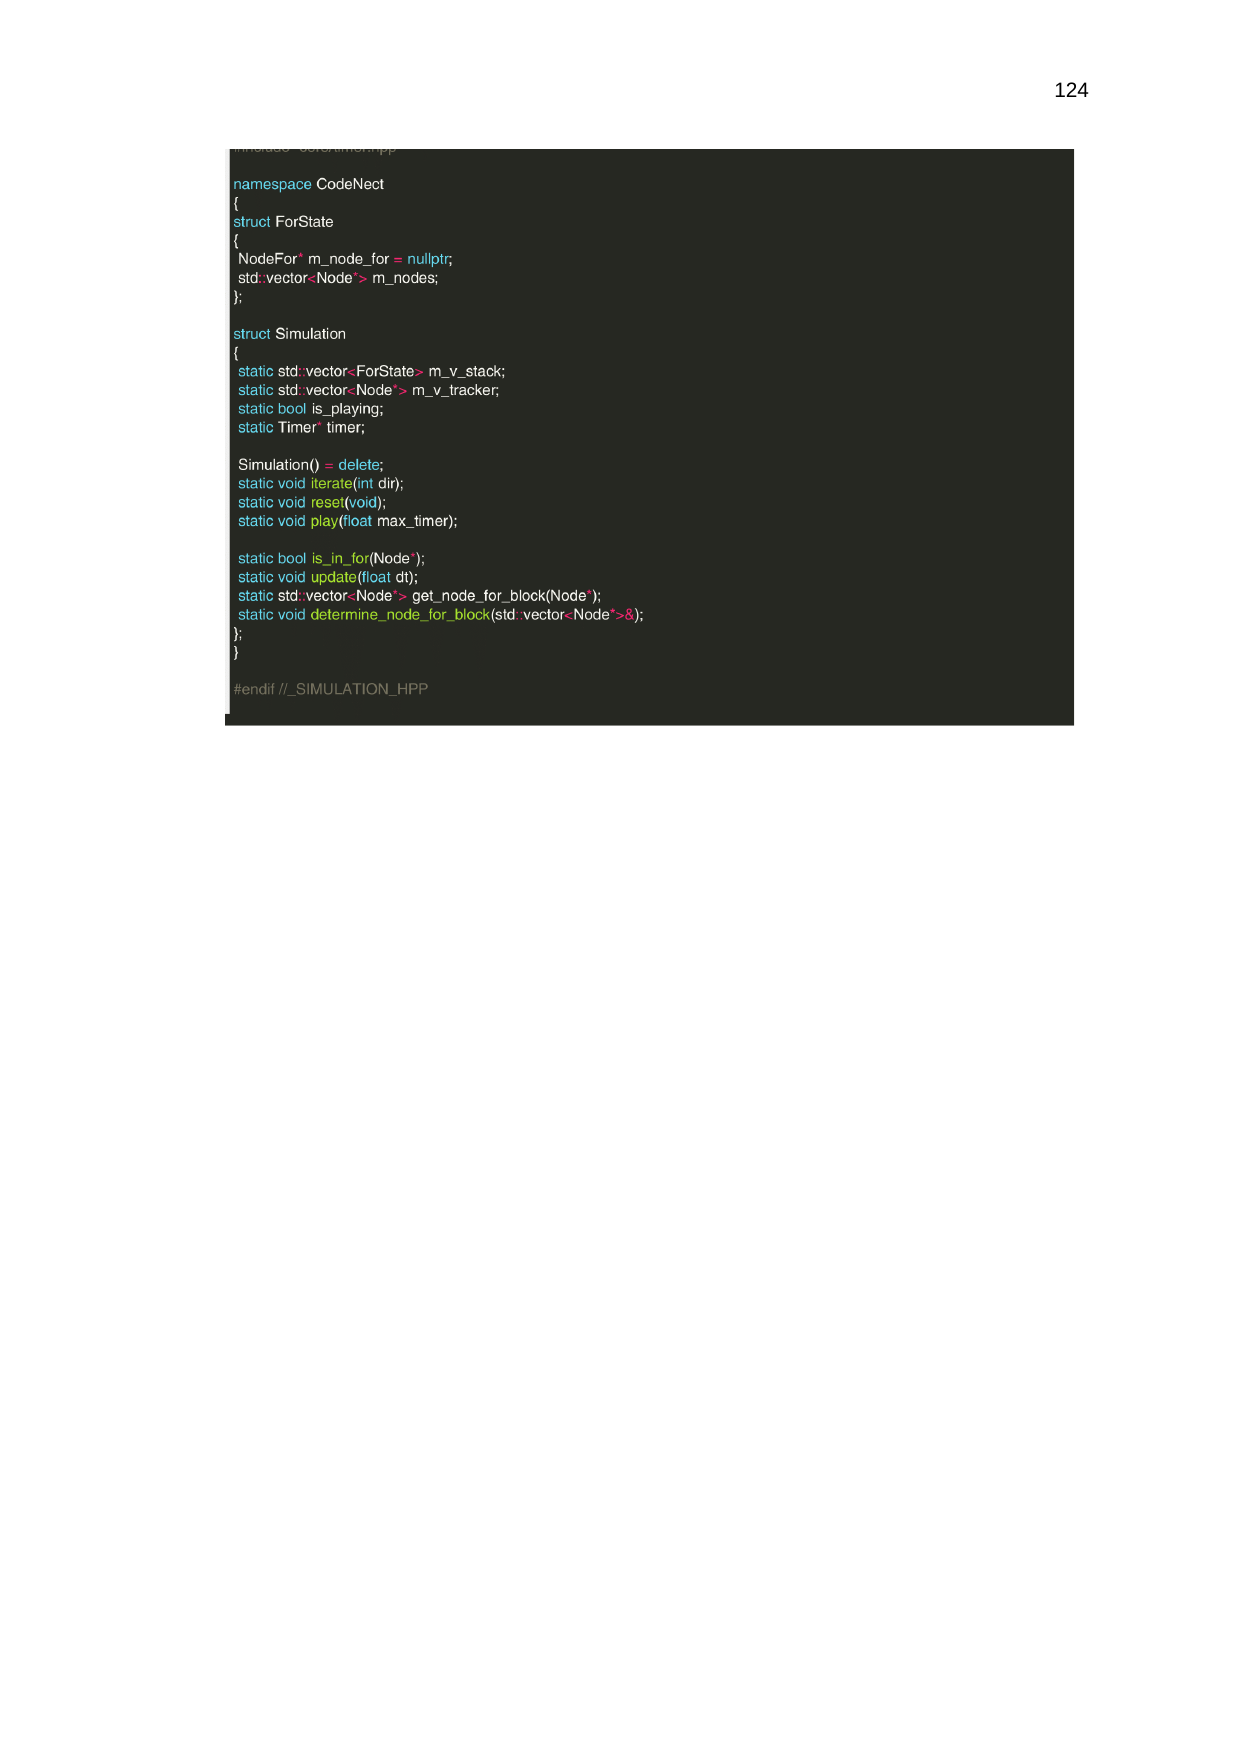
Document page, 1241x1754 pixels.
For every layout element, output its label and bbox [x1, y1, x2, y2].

picture [225, 149, 1075, 726]
